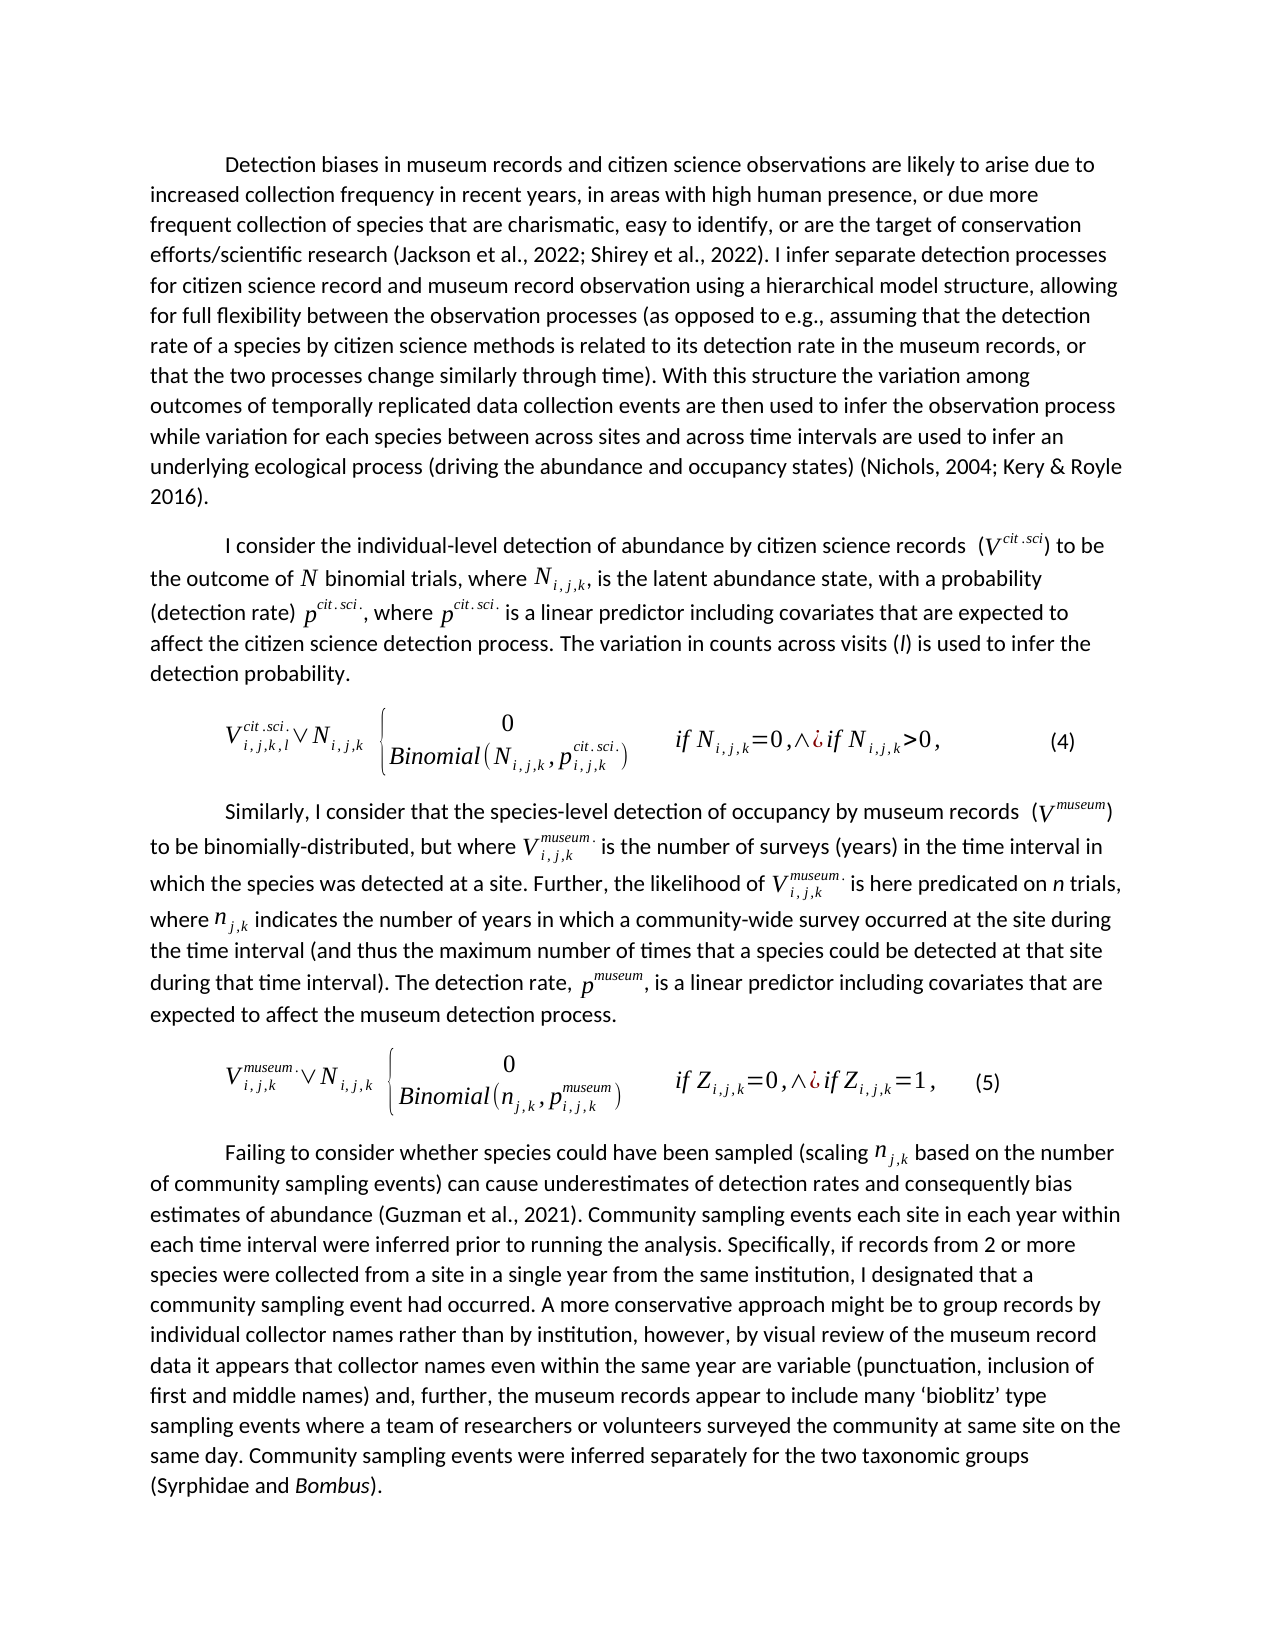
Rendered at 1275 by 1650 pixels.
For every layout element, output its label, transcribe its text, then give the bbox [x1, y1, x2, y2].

text Detection biases in museum records and citizen science observations are likely to arise due to increased collection frequency in recent years, in areas with high human presence, or due more frequent collection of species that are charismatic, easy to identify, or are the target of conservation efforts/scientific research (Jackson et al., 2022; Shirey et al., 2022). I infer separate detection processes for citizen science record and museum record observation using a hierarchical model structure, allowing for full flexibility between the observation processes (as opposed to e.g., assuming that the detection rate of a species by citizen science methods is related to its detection rate in the museum records, or that the two processes change similarly through time). With this structure the variation among outcomes of temporally replicated data collection events are then used to infer the observation process while variation for each species between across sites and across time intervals are used to infer an underlying ecological process (driving the abundance and occupancy states) (Nichols, 2004; Kery & Royle 2016). [150, 150, 1125, 510]
text Similarly, I consider that the species-level detection of occupancy by museum records () to be binomially-distributed, but where is the number of surveys (years) in the time interval in which the species was detected at a site. Further, the likelihood of is here predicated on n trials, where indicates the number of years in which a community-wide survey occurred at the site during the time interval (and thus the maximum number of times that a species could be detected at that site during that time interval). The detection rate, , is a linear predictor including covariates that are expected to affect the museum detection process. [150, 796, 1125, 1028]
text (4) [150, 706, 1125, 777]
text I consider the individual-level detection of abundance by citizen science records () to be the outcome of binomial trials, where , is the latent abundance state, with a probability (detection rate) , where is a linear predictor including covariates that are expected to affect the citizen science detection process. The variation in counts across visits (l) is used to infer the detection probability. [150, 529, 1125, 688]
text Failing to consider whether species could have been sampled (scaling based on the number of community sampling events) can cause underestimates of detection rates and consequently bias estimates of abundance (Guzman et al., 2021). Community sampling events each site in each year within each time interval were inferred prior to running the analysis. Specifically, if records from 2 or more species were collected from a site in a single year from the same institution, I designated that a community sampling event had occurred. A more conservative approach might be to group records by individual collector names rather than by institution, however, by visual review of the museum record data it appears that collector names even within the same year are variable (punctuation, inclusion of first and middle names) and, further, the museum records appear to include many ‘bioblitz’ type sampling events where a team of researchers or volunteers surveyed the community at same site on the same day. Community sampling events were inferred separately for the two taxonomic groups (Syrphidae and Bombus). [150, 1136, 1125, 1500]
text (5) [150, 1047, 1125, 1117]
